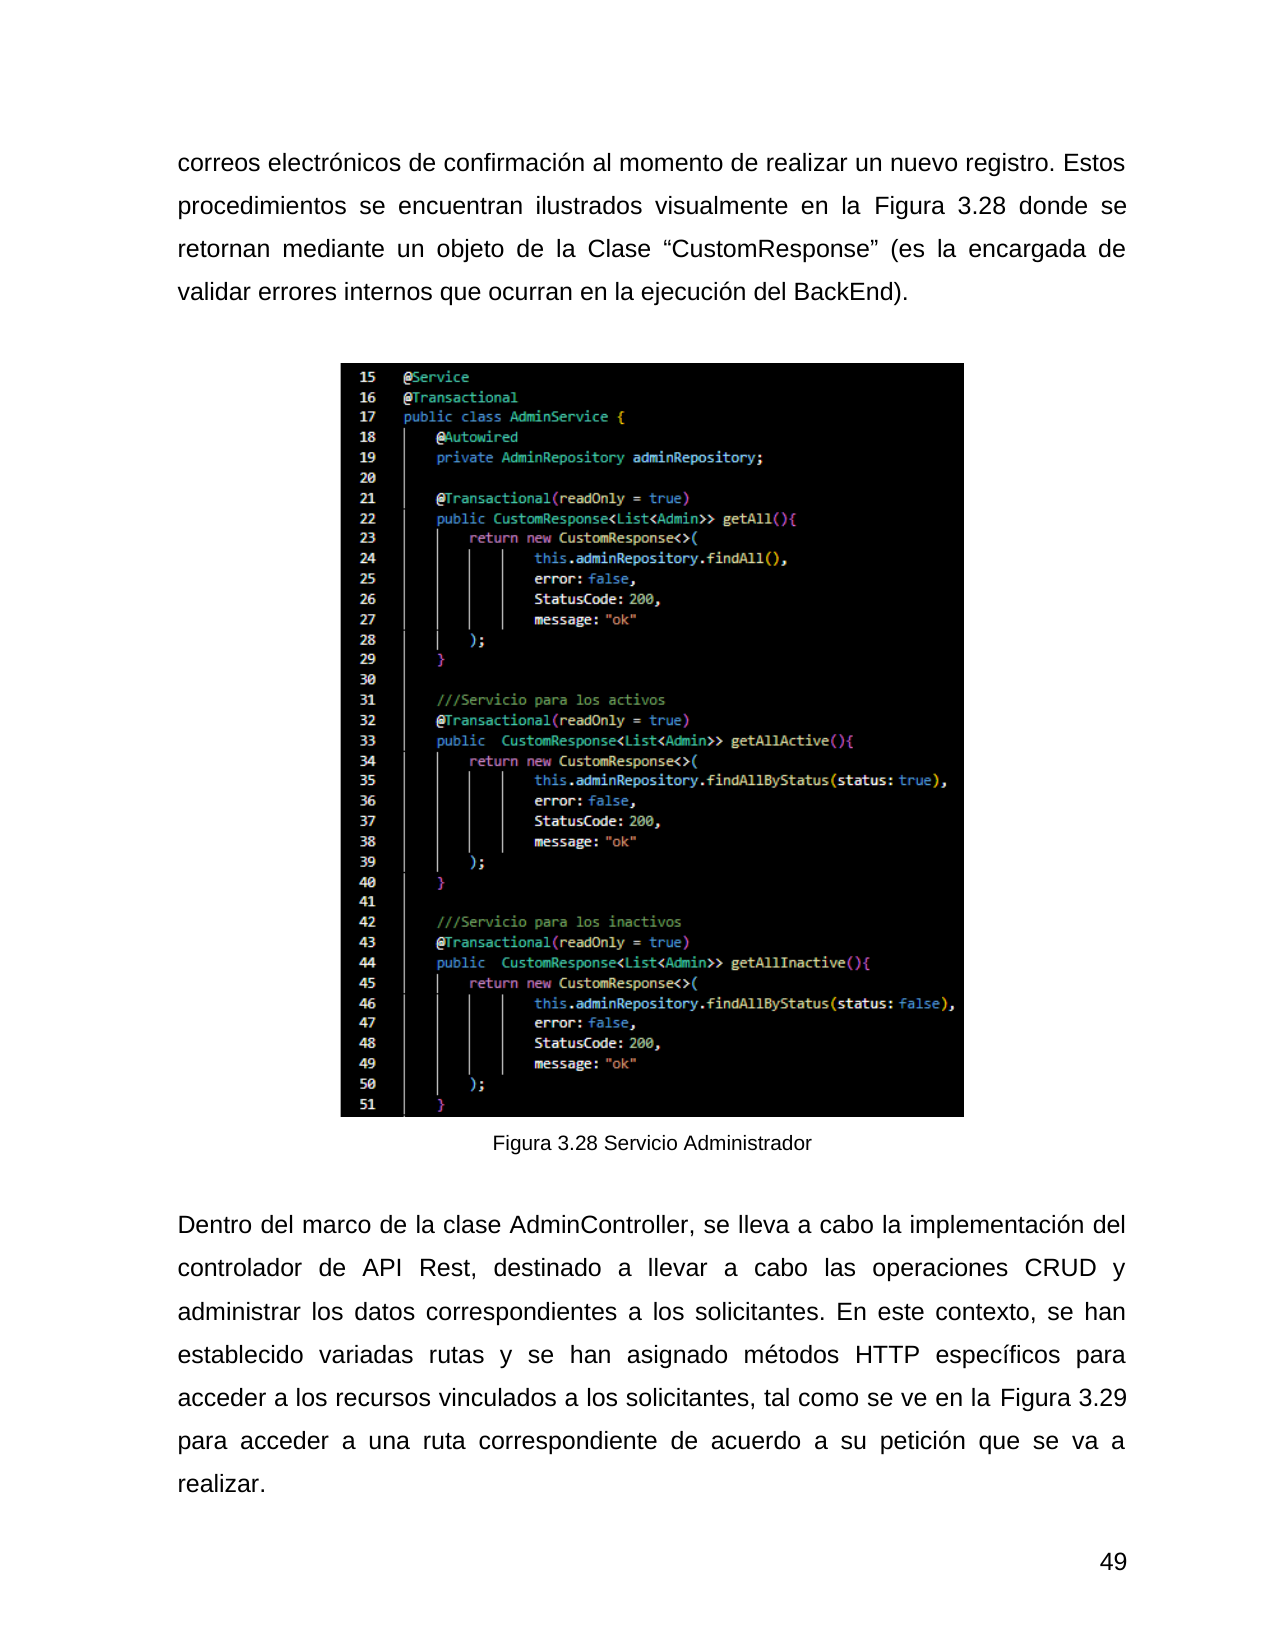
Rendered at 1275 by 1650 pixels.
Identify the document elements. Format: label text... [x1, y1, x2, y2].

picture [340, 363, 964, 1117]
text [177, 148, 1127, 306]
